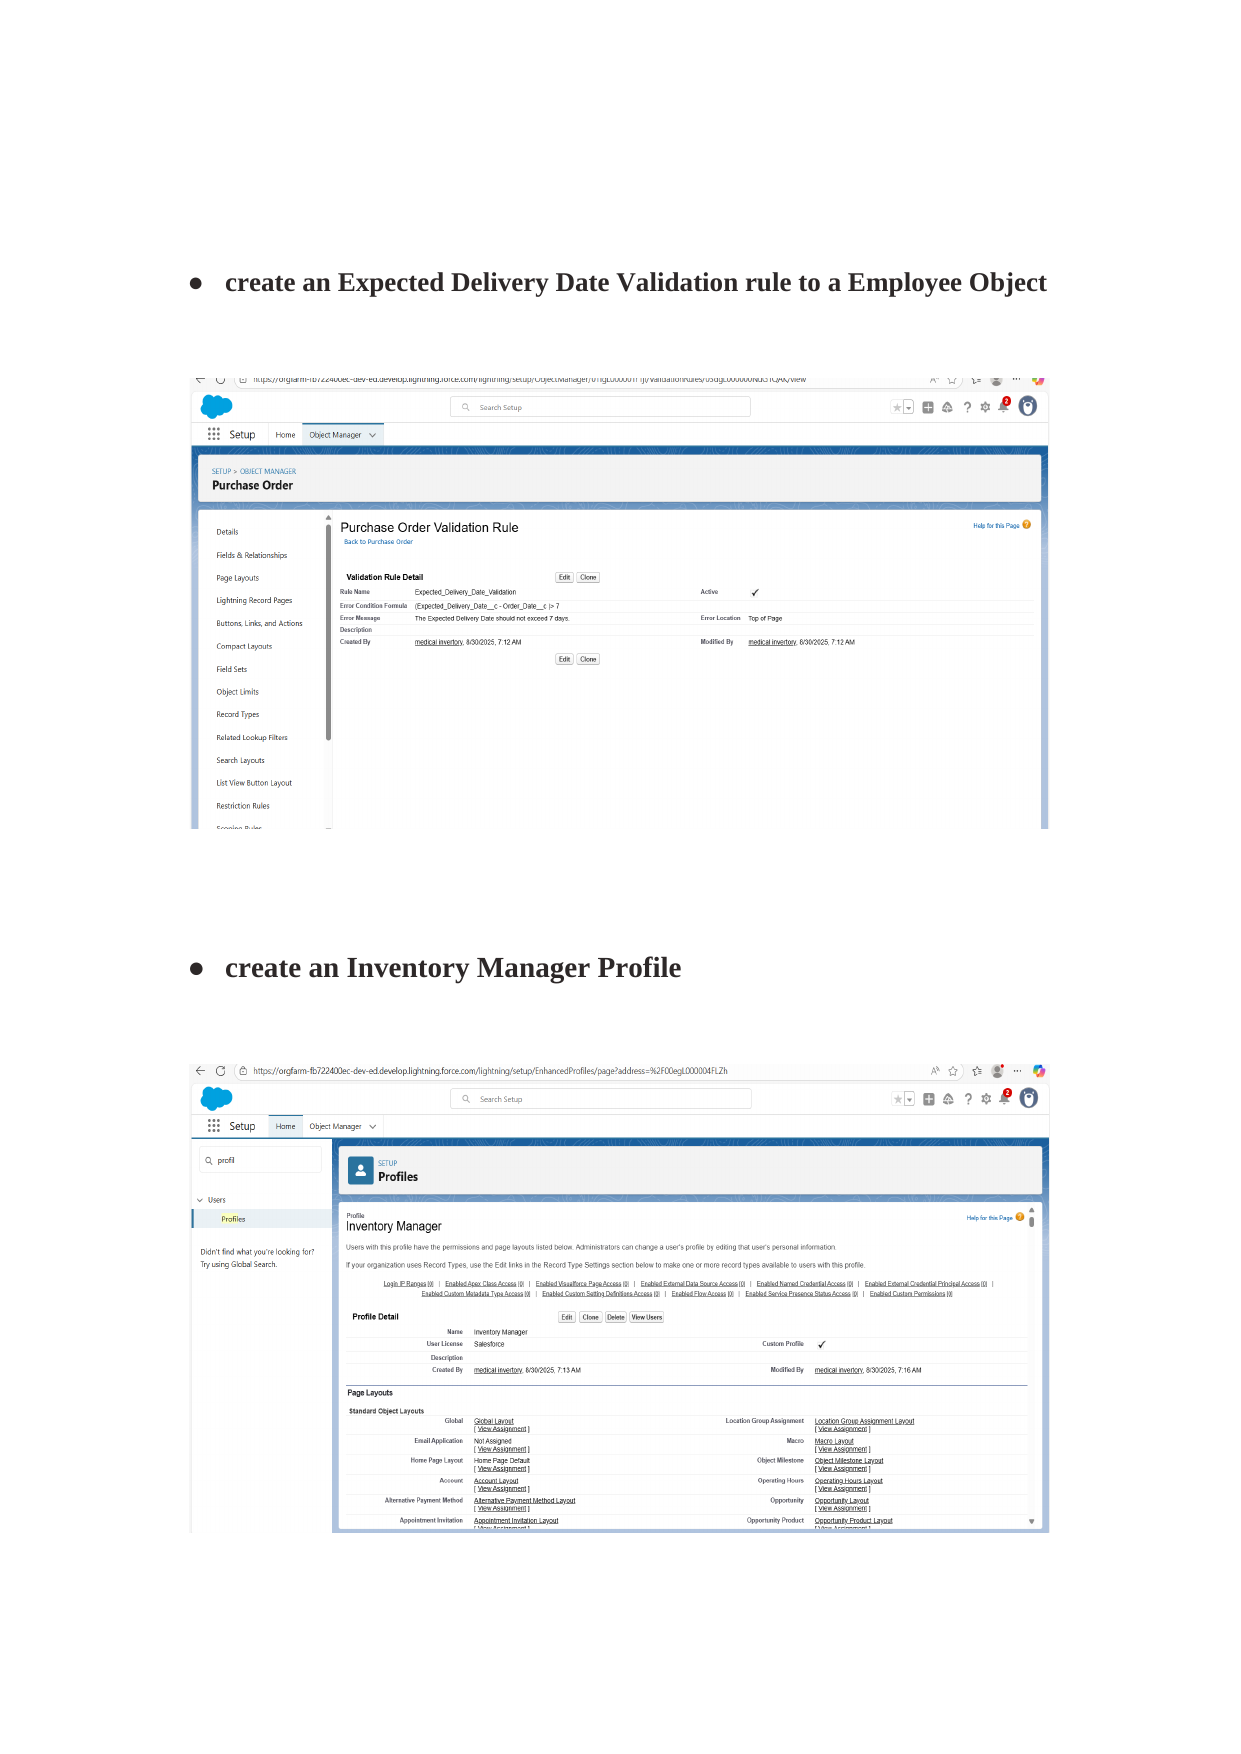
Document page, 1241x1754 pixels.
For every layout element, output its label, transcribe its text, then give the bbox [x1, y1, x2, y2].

picture [189, 1064, 1050, 1533]
subtitle create an Inventory Manager Profile [187, 950, 1078, 984]
subtitle create an Expected Delivery Date Validation rule to a Employee Object [187, 266, 1078, 298]
picture [189, 378, 1050, 829]
